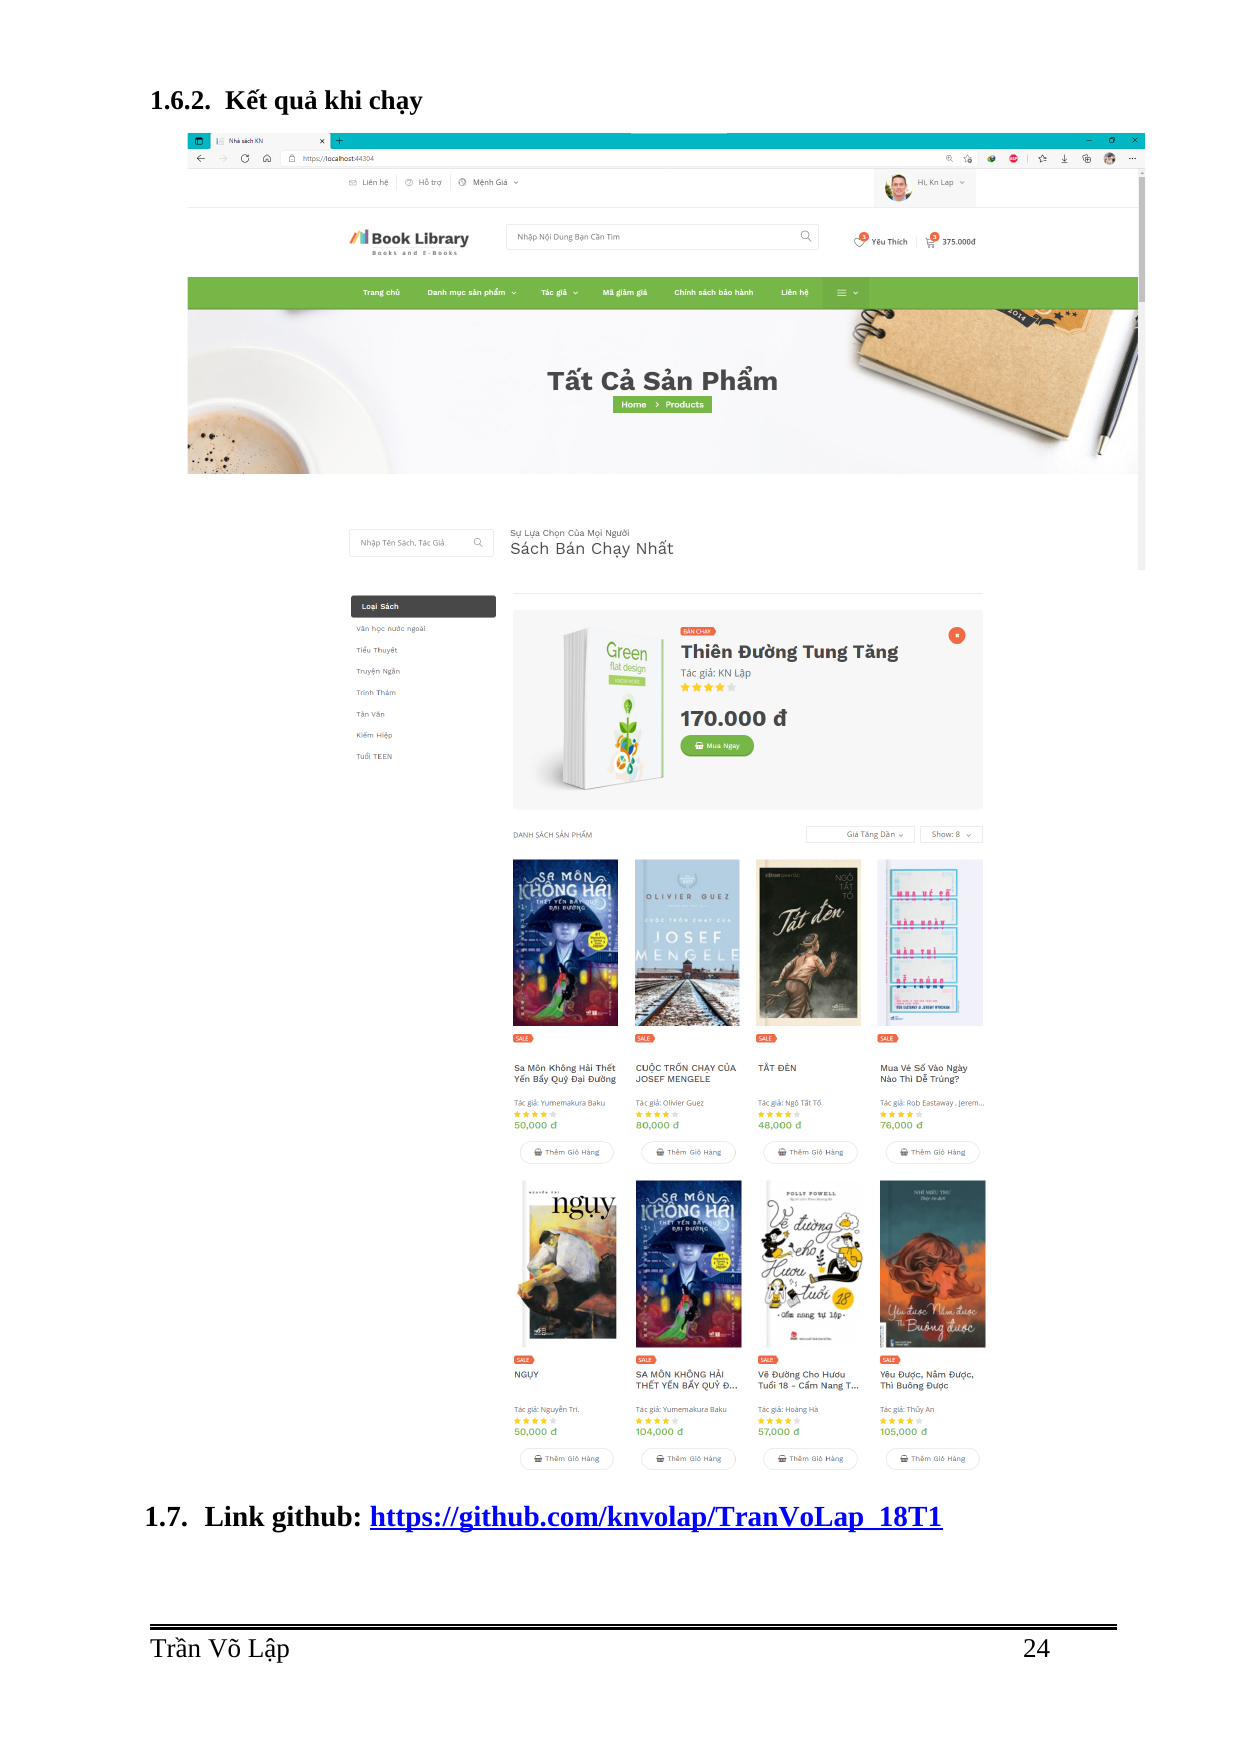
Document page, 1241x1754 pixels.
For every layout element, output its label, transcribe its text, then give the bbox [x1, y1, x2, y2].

subtitle Kết quả khi chạy [150, 84, 1107, 116]
picture [187, 1061, 1146, 1478]
subtitle Link github: https://github.com/knvolap/TranVoLap_18T1 [144, 1499, 1107, 1533]
picture [187, 133, 1146, 570]
picture [187, 585, 1146, 1046]
